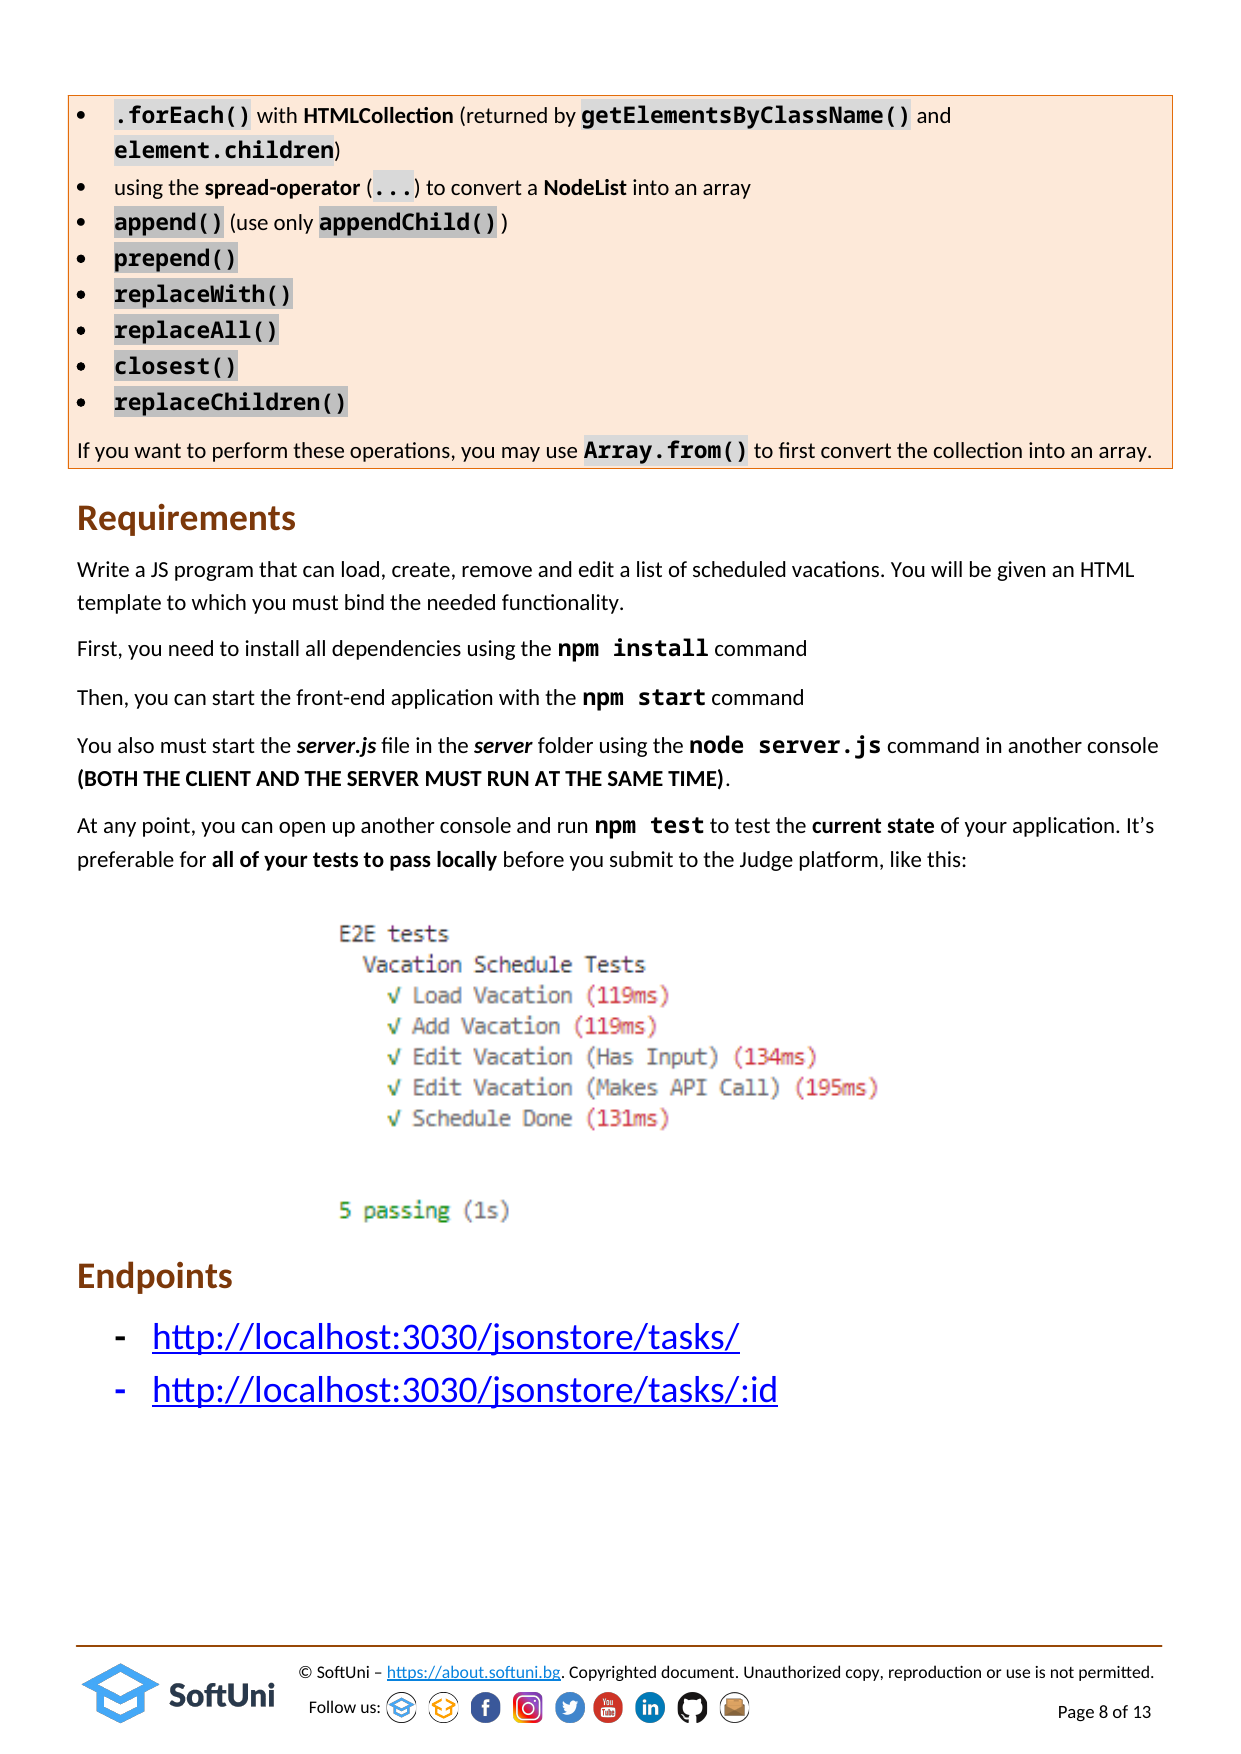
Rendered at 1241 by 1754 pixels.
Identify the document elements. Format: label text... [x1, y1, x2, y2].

picture [656, 1714, 665, 1723]
picture [386, 1692, 417, 1723]
picture [428, 1692, 459, 1723]
list append() (use only appendChild()) [69, 203, 1172, 238]
picture [75, 1658, 281, 1729]
subtitle Endpoints [77, 1252, 1163, 1298]
list replaceWith() [69, 275, 1172, 309]
picture [593, 1692, 623, 1723]
picture [513, 1692, 543, 1723]
picture [649, 1705, 658, 1714]
text Then, you can start the front-end application with the npm start command [77, 681, 1163, 712]
list http://localhost:3030/jsonstore/tasks/ [114, 1313, 1163, 1359]
list prepend() [69, 239, 1172, 273]
list closest() [69, 347, 1172, 381]
list replaceAll() [69, 311, 1172, 345]
list replaceChildren() [69, 383, 1172, 417]
text You also must start the server.js file in the server folder using the node server.js command in another console (BOTH THE CLIENT AND THE SERVER MUST RUN AT THE SAME TIME). [77, 729, 1163, 793]
text Write a JS program that can load, create, remove and edit a list of scheduled vacations. You will be given an HTML template to which you must bind the needed functionality. [77, 555, 1163, 616]
list .forEach() with HTMLCollection (returned by getElementsByClassName() and element.children) [69, 96, 1172, 166]
list using the spread-operator (...) to convert a NodeList into an array [69, 167, 1172, 202]
picture [719, 1692, 750, 1723]
list http://localhost:3030/jsonstore/tasks/:id [114, 1366, 1163, 1411]
text If you want to perform these operations, you may use Array.from() to first convert the collection into an array. [69, 431, 1172, 468]
picture [471, 1692, 501, 1723]
picture [555, 1692, 585, 1723]
text First, you need to install all dependencies using the npm install command [77, 632, 1163, 663]
picture [635, 1714, 644, 1723]
picture [635, 1692, 644, 1701]
picture [677, 1692, 708, 1723]
text At any point, you can open up another console and run npm test to test the current state of your application. It’s preferable for all of your tests to pass locally before you submit to the Judge platform, like this: [77, 809, 1163, 873]
subtitle Requirements [77, 494, 1163, 540]
picture [656, 1692, 665, 1701]
picture [302, 889, 939, 1227]
